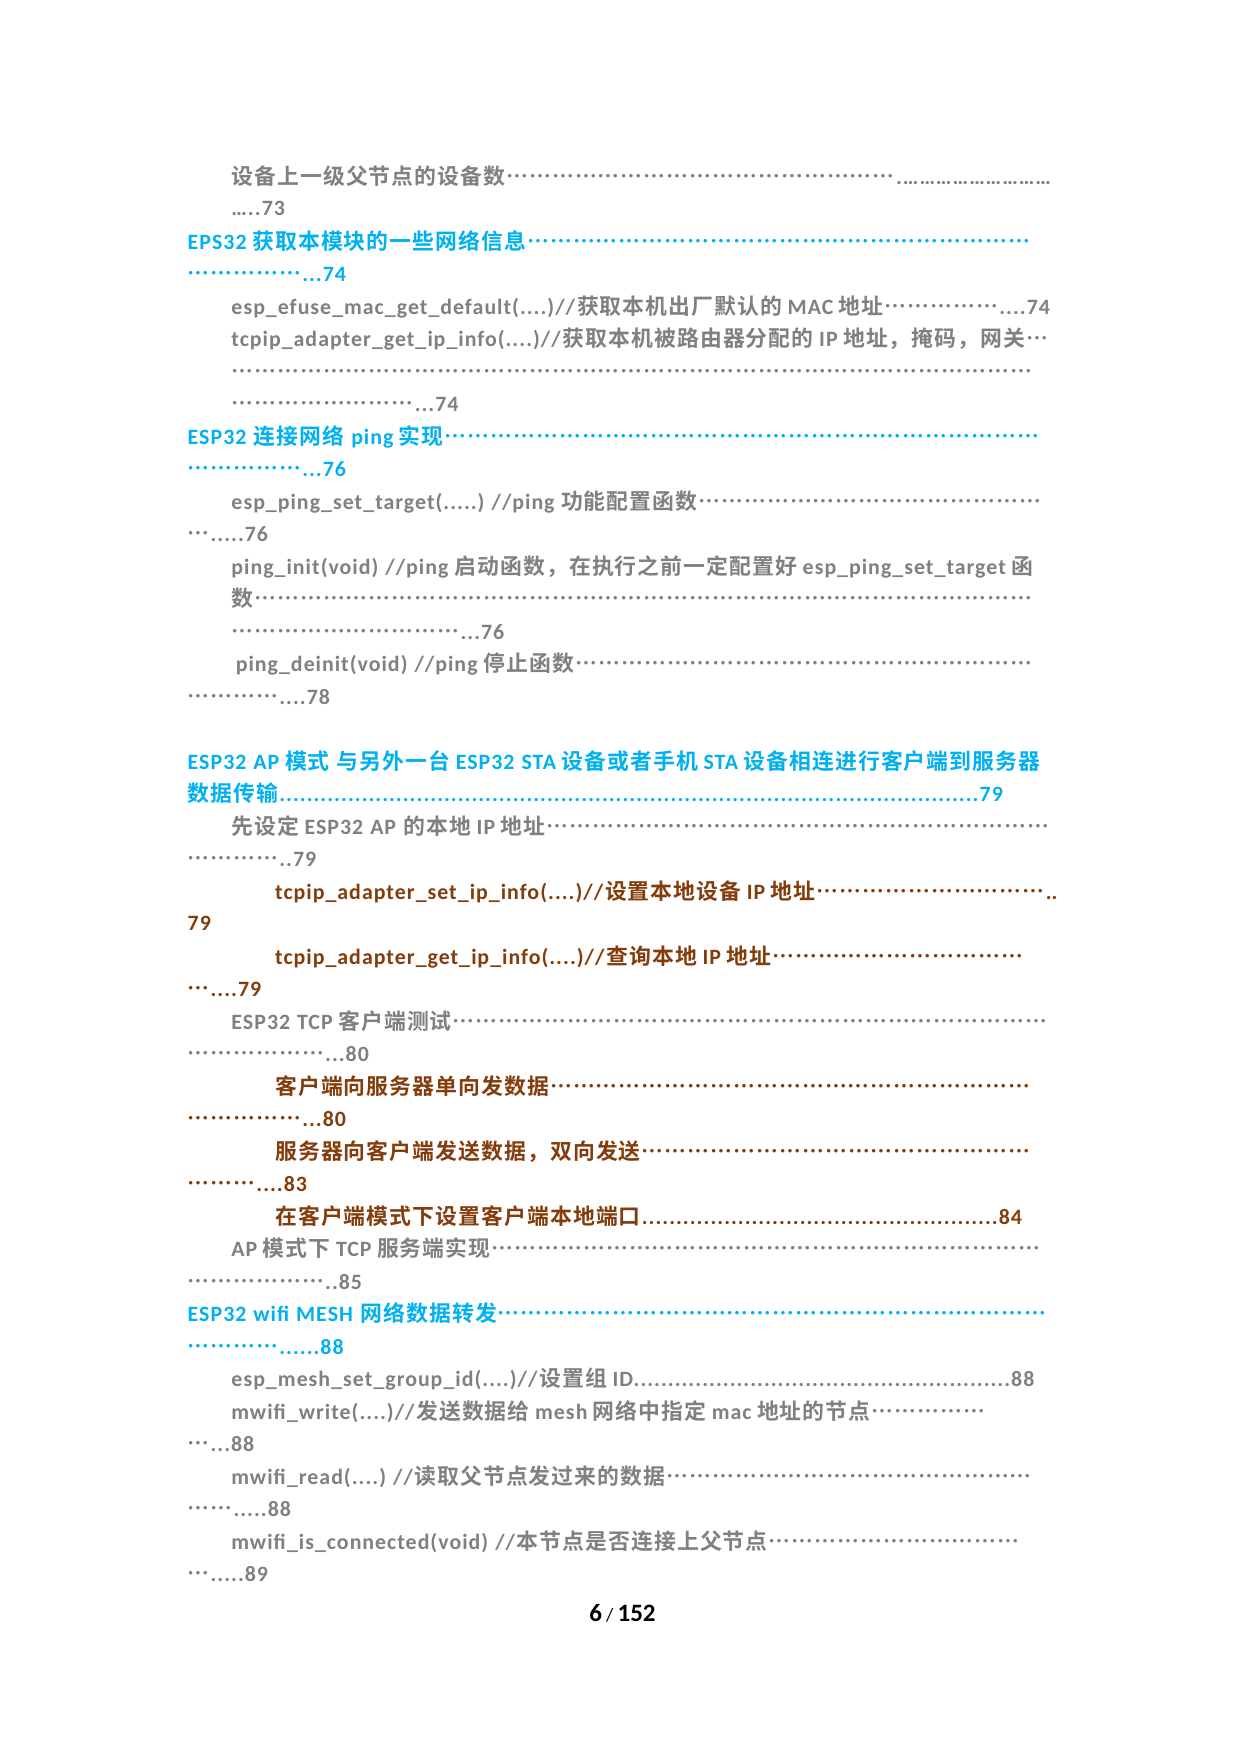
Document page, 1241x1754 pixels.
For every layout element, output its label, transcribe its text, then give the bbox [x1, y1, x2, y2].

text AP模式下TCP服务端实现………………………………………………………………………………..85 [187, 1231, 1053, 1296]
text ping_init(void) //ping启动函数，在执行之前一定配置好esp_ping_set_target函数……………………………………………………………………………………………………………………...76 [231, 548, 1053, 646]
text esp_efuse_mac_get_default(....)//获取本机出厂默认的MAC地址……………....74 [187, 288, 1053, 321]
text 先设定ESP32 AP 的本地IP地址……………………………………………………………………..79 [187, 808, 1053, 873]
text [231, 158, 1053, 223]
text tcpip_adapter_get_ip_info(....)//查询本地IP地址………………………………....79 [187, 938, 1053, 1003]
text ESP32 wifi MESH 网络数据转发…………………………………………………………………………......88 [187, 1296, 1053, 1361]
text 在客户端模式下设置客户端本地端口....................................................84 [187, 1198, 1053, 1231]
text ESP32 连接网络 ping实现…………………………………………………………………………………...76 [187, 418, 1053, 483]
text esp_ping_set_target(.....) //ping功能配置函数………………………………………….....76 [187, 483, 1053, 548]
text ESP32 AP模式 与另外一台ESP32 STA设备或者手机STA设备相连进行客户端到服务器数据传输......................................................................................................79 [187, 743, 1053, 808]
text 客户端向服务器单向发数据……………………………………………………………………...80 [187, 1068, 1053, 1133]
text tcpip_adapter_set_ip_info(....)//设置本地设备IP地址…………………………..79 [187, 873, 1053, 938]
text esp_mesh_set_group_id(....)//设置组ID.......................................................88 [187, 1361, 1053, 1393]
text ping_deinit(void) //ping停止函数………………………………………………………………....78 [187, 646, 1053, 711]
text EPS32获取本模块的一些网络信息………………………………………………………………………...74 [187, 223, 1053, 288]
text 服务器向客户端发送数据，双向发送……………………………………………………....83 [187, 1133, 1053, 1198]
text mwifi_read(....) //读取父节点发过来的数据……………………………………………….....88 [187, 1458, 1053, 1523]
text ESP32 TCP客户端测试……………………………………………………………………………………...80 [187, 1003, 1053, 1068]
text mwifi_is_connected(void) //本节点是否连接上父节点……………………………….....89 [187, 1523, 1053, 1588]
text mwifi_write(....)//发送数据给mesh网络中指定mac地址的节点………………...88 [187, 1393, 1053, 1458]
text tcpip_adapter_get_ip_info(....)//获取本机被路由器分配的IP地址，掩码，网关……………………………………………………………………………………………………………………...74 [231, 321, 1053, 418]
